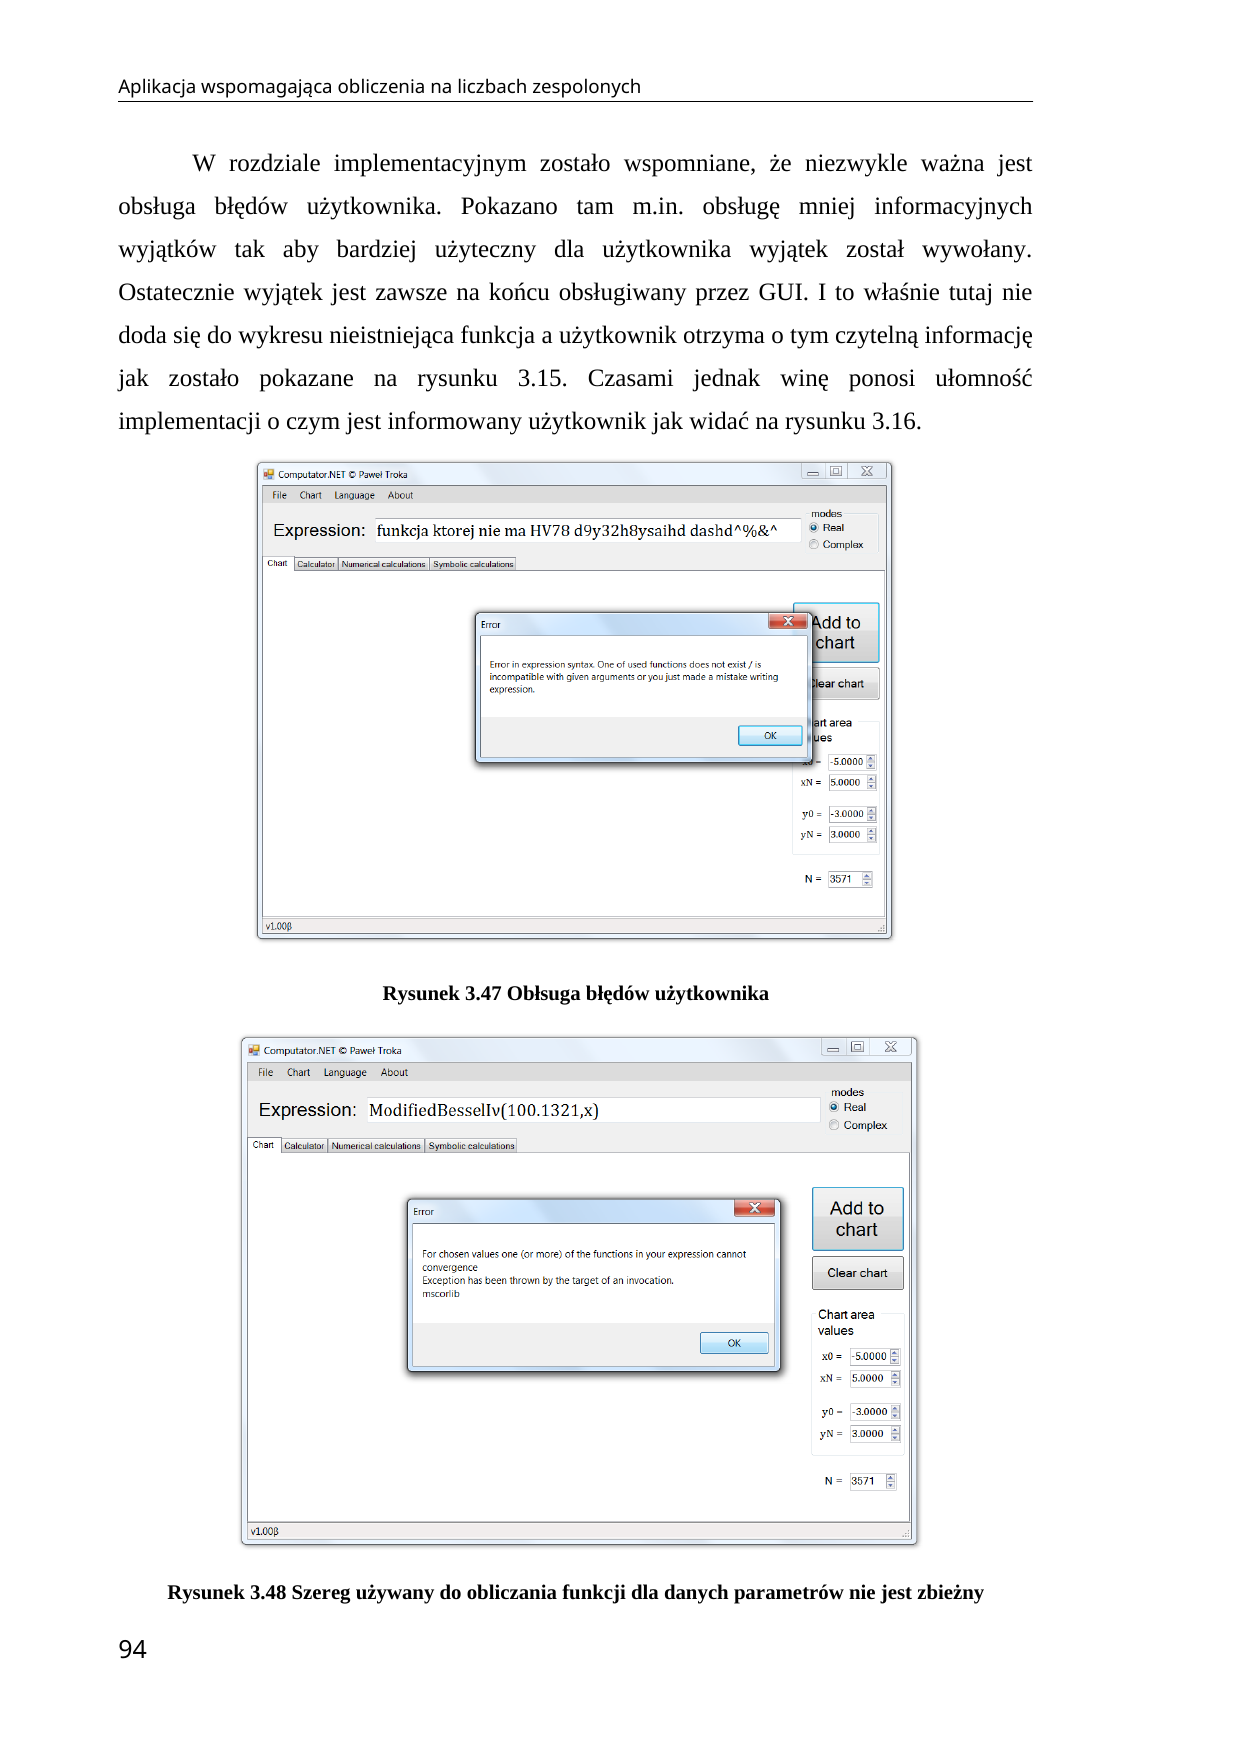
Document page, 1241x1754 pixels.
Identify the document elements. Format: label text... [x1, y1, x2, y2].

text Rysunek 3.16 Szereg używany do obliczania funkcji dla danych parametrów nie jest zbieżny [118, 1579, 1033, 1604]
text W rozdziale implementacyjnym zostało wspomniane, że niezwykle ważna jest obsługa błędów użytkownika. Pokazano tam m.in. obsługę mniej informacyjnych wyjątków tak aby bardziej użyteczny dla użytkownika wyjątek został wywołany. Ostatecznie wyjątek jest zawsze na końcu obsługiwany przez GUI. I to właśnie tutaj nie doda się do wykresu nieistniejąca funkcja a użytkownik otrzyma o tym czytelną informację jak zostało pokazane na rysunku 3.15. Czasami jednak winę ponosi ułomność implementacji o czym jest informowany użytkownik jak widać na rysunku 3.16. [118, 148, 1033, 435]
text Rysunek 3.15 Obłsuga błędów użytkownika [118, 980, 1033, 1004]
picture [228, 1028, 924, 1553]
picture [245, 449, 907, 954]
